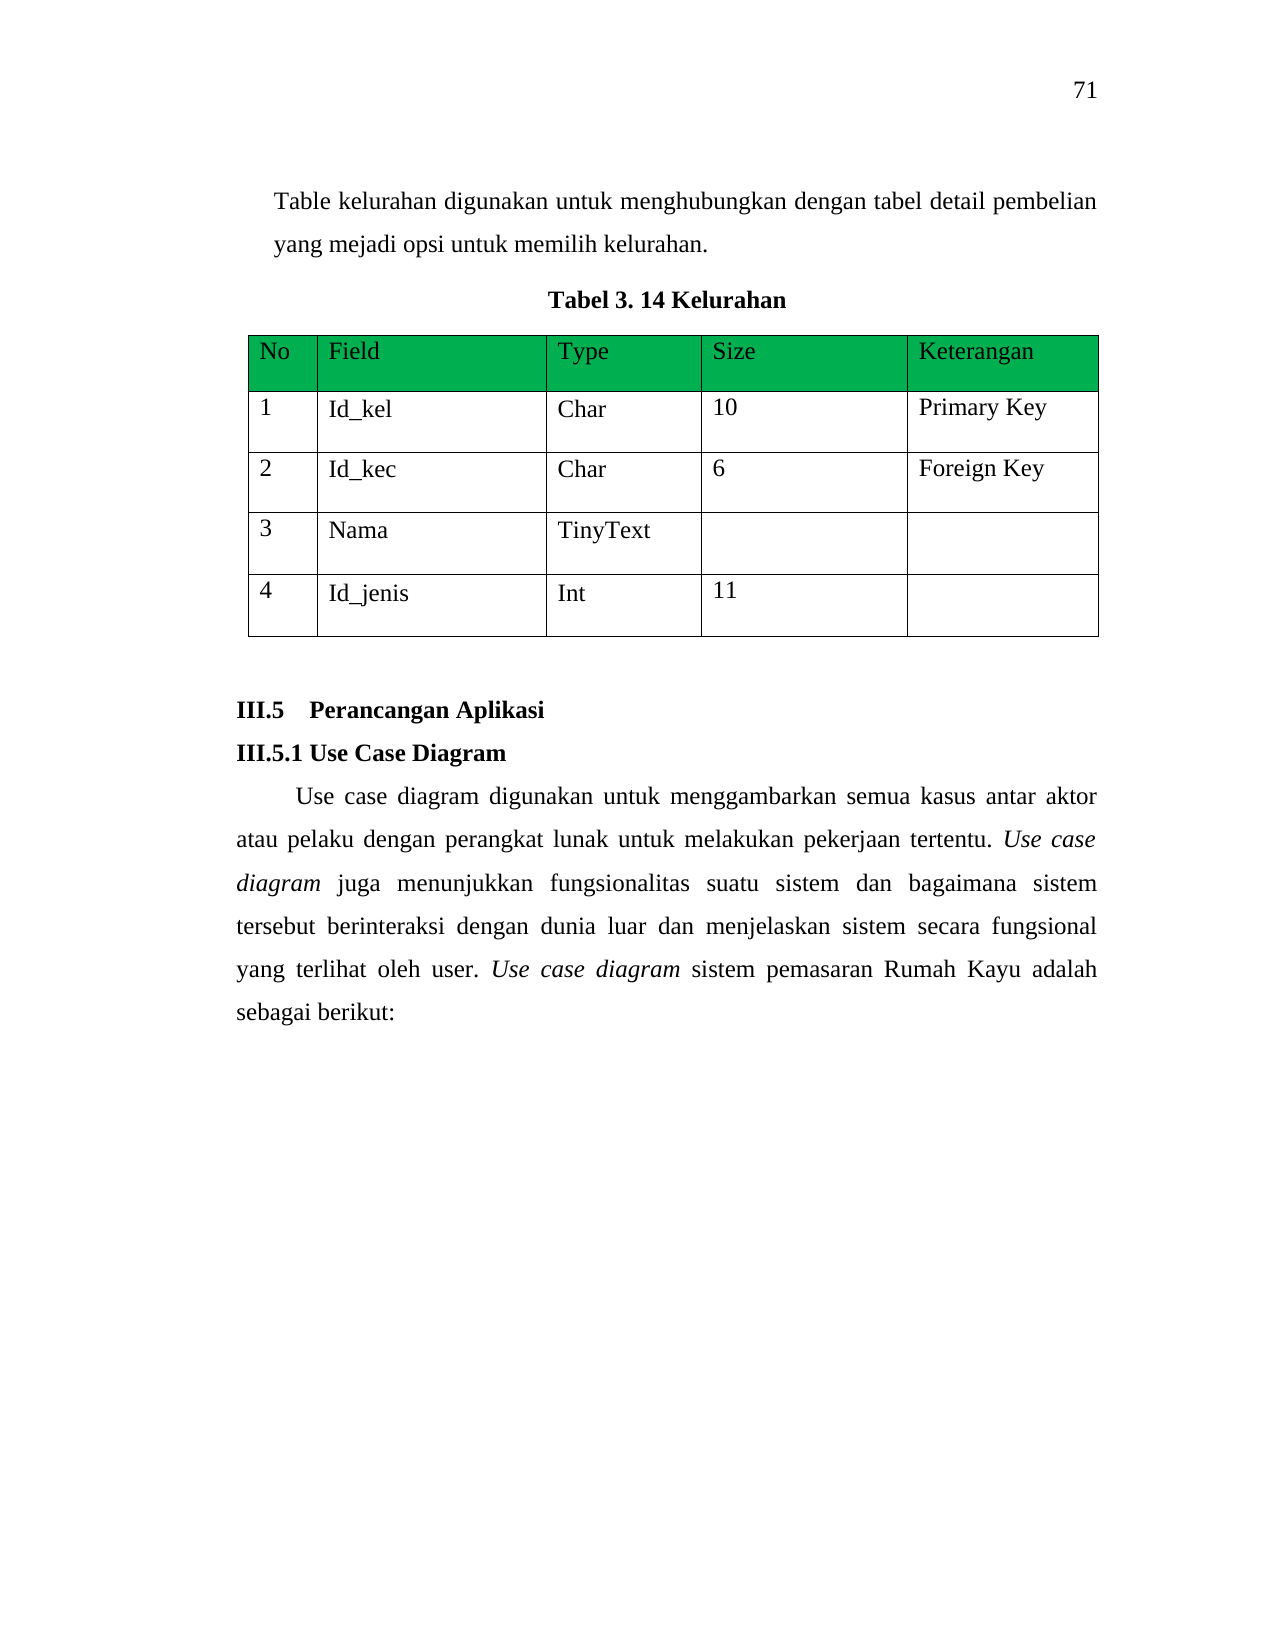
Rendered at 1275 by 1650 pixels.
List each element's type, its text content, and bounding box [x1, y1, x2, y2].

table_cell Id_kel [318, 392, 546, 452]
table_cell Primary Key [908, 392, 1098, 452]
table_cell 1 [249, 392, 317, 452]
table_cell Nama [318, 513, 546, 574]
table_header No [249, 336, 317, 391]
table_cell Char [547, 392, 701, 452]
table_cell 3 [249, 513, 317, 574]
table_cell Id_jenis [318, 575, 546, 636]
table_header Field [318, 336, 546, 391]
table_cell TinyText [547, 513, 701, 574]
table_cell 2 [249, 453, 317, 512]
subtitle Use Case Diagram [236, 738, 1098, 767]
table_cell [702, 513, 907, 574]
text Use case diagram digunakan untuk menggambarkan semua kasus antar aktor atau pelaku dengan perangkat lunak untuk melakukan pekerjaan tertentu. Use case diagram juga menunjukkan fungsionalitas suatu sistem dan bagaimana sistem tersebut berinteraksi dengan dunia luar dan menjelaskan sistem secara fungsional yang terlihat oleh user. Use case diagram sistem pemasaran Rumah Kayu adalah sebagai berikut: [236, 781, 1098, 1026]
table_cell [908, 575, 1098, 636]
table_cell Char [547, 453, 701, 512]
text Table kelurahan digunakan untuk menghubungkan dengan tabel detail pembelian yang mejadi opsi untuk memilih kelurahan. [274, 186, 1098, 258]
table_header Keterangan [908, 336, 1098, 391]
subtitle Perancangan Aplikasi [236, 695, 1098, 724]
table_cell 4 [249, 575, 317, 636]
table_cell Id_kec [318, 453, 546, 512]
table_header Size [702, 336, 907, 391]
table_cell 10 [702, 392, 907, 452]
table_cell 11 [702, 575, 907, 636]
table_cell 6 [702, 453, 907, 512]
table_header Type [547, 336, 701, 391]
table_cell Int [547, 575, 701, 636]
table_cell Foreign Key [908, 453, 1098, 512]
table_cell [908, 513, 1098, 574]
